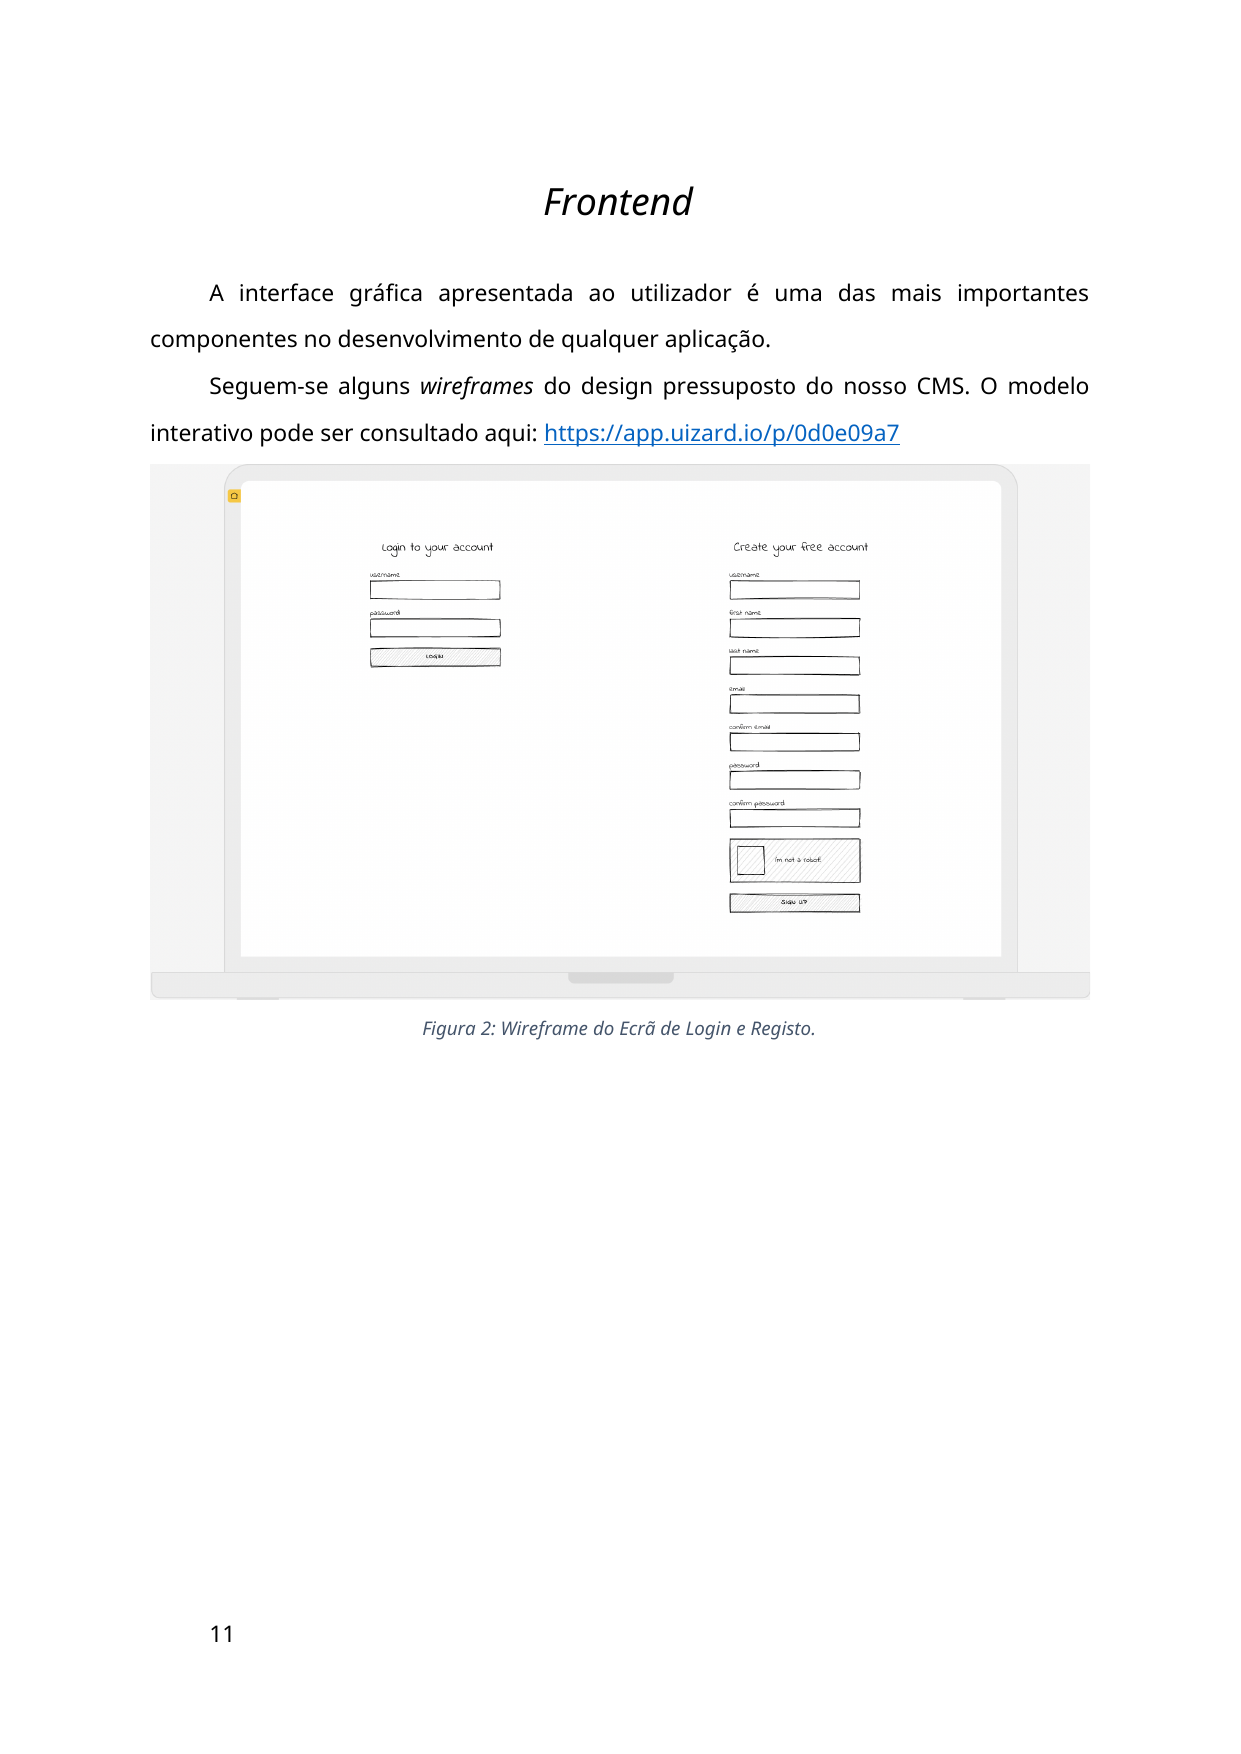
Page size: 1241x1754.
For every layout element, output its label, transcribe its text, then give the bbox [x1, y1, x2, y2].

subtitle Frontend [150, 175, 1090, 226]
text Seguem-se alguns wireframes do design pressuposto do nosso CMS. O modelo interativo pode ser consultado aqui: https://app.uizard.io/p/0d0e09a7 [150, 370, 1090, 448]
picture [150, 464, 1091, 1000]
text A interface gráfica apresentada ao utilizador é uma das mais importantes componentes no desenvolvimento de qualquer aplicação. [150, 277, 1090, 355]
text Figura 2: Wireframe do Ecrã de Login e Registo. [150, 1016, 1090, 1041]
